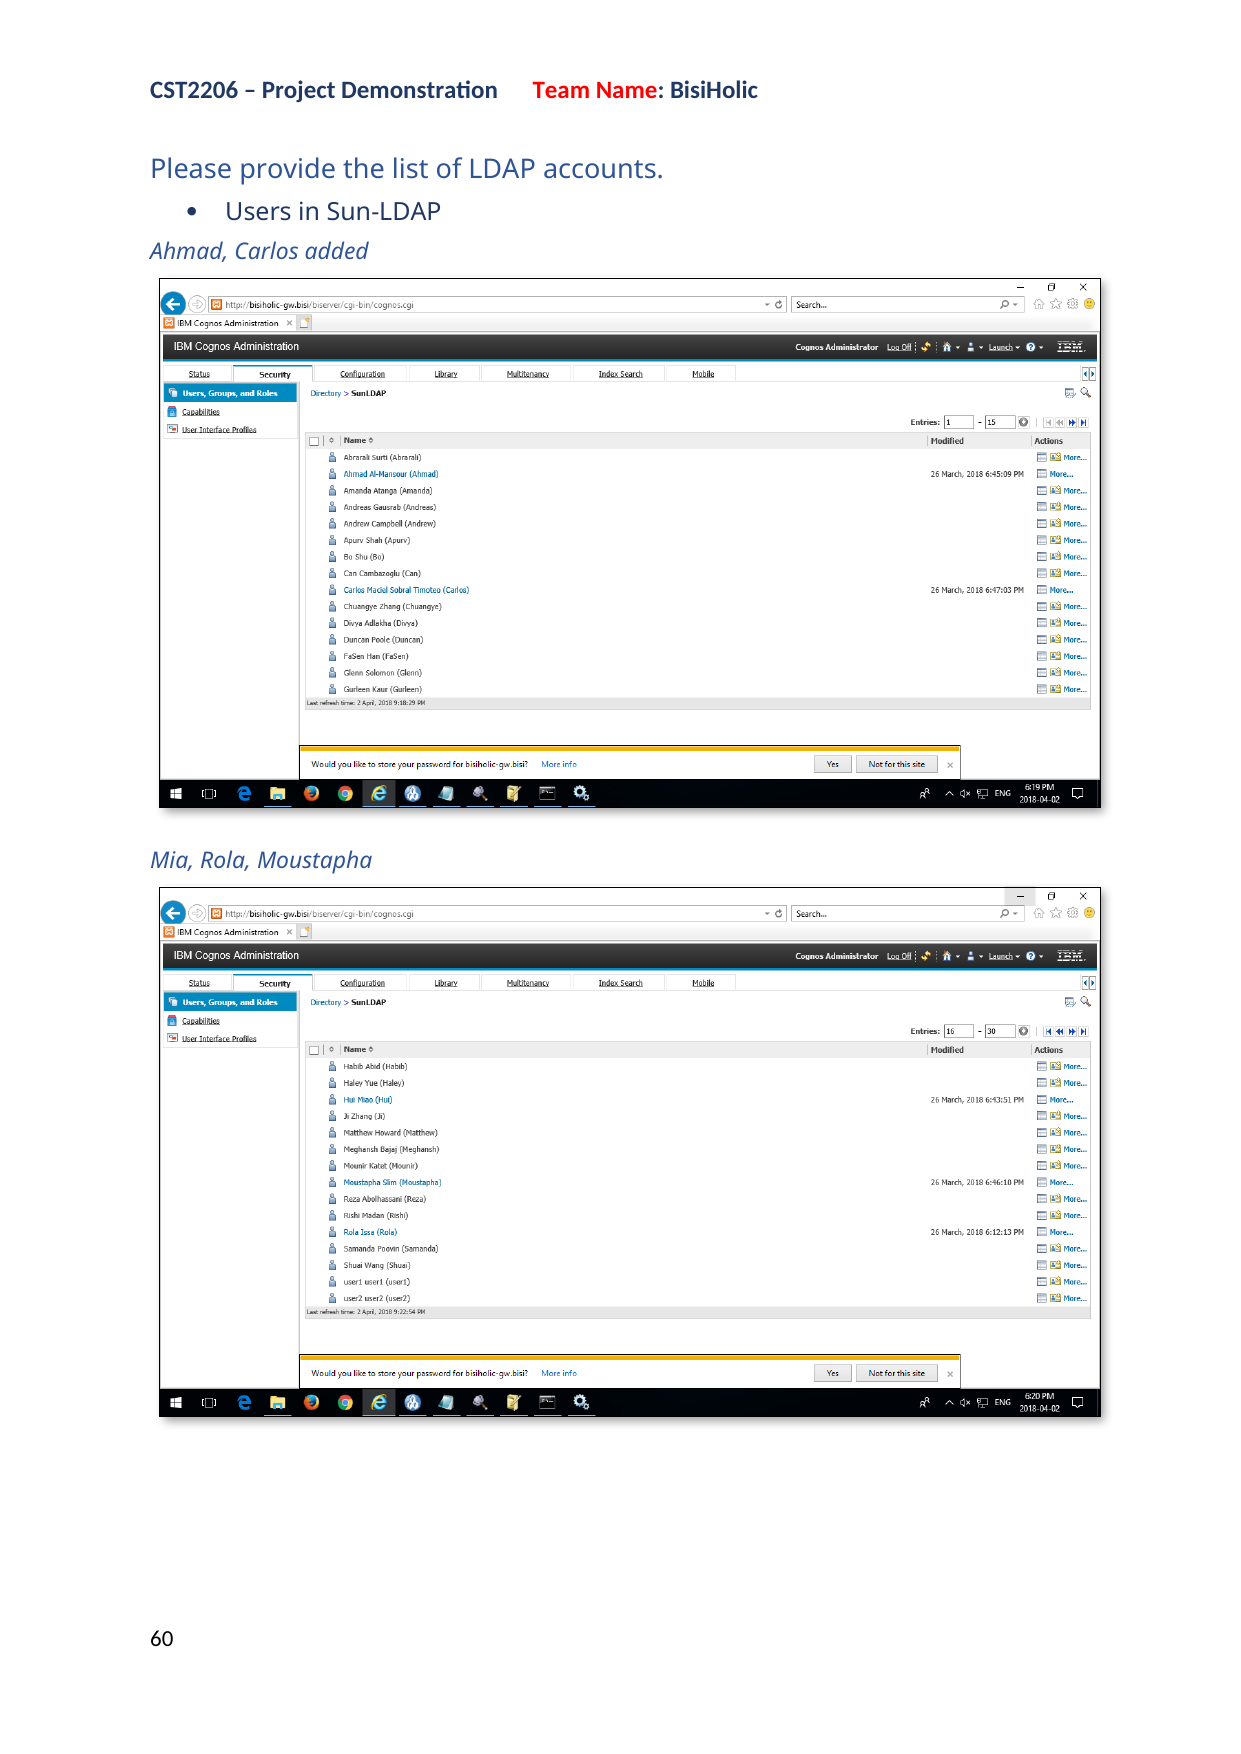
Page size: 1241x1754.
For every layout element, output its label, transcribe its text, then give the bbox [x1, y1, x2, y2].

subtitle Users in Sun-LDAP [187, 194, 1090, 228]
subtitle Please provide the list of LDAP accounts. [150, 150, 1090, 187]
subtitle Mia, Rola, Moustapha [150, 844, 1090, 875]
subtitle Ahmad, Carlos added [150, 235, 1090, 266]
picture [160, 279, 1100, 807]
picture [167, 299, 179, 310]
picture [160, 888, 1100, 1416]
